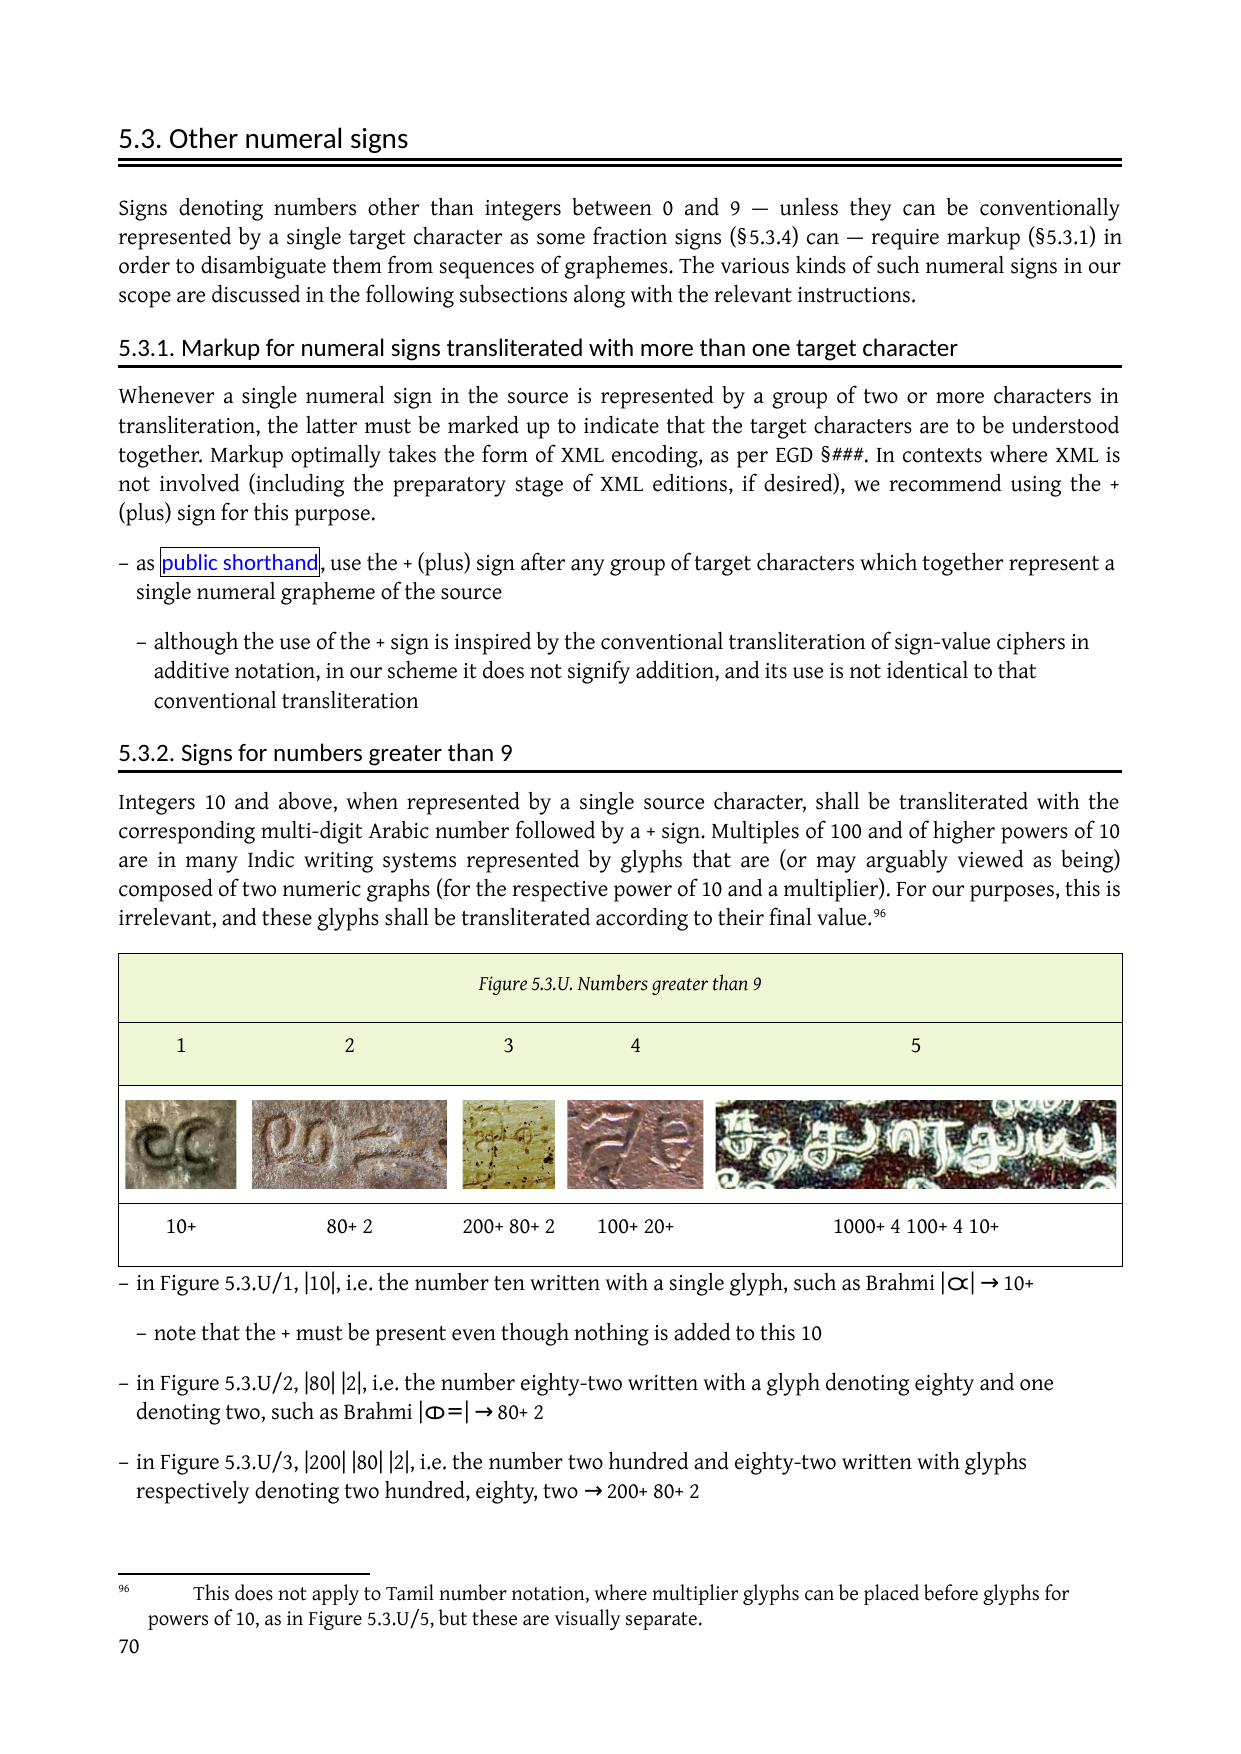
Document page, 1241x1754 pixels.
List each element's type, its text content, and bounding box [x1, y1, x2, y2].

table_cell [456, 1086, 562, 1203]
list note that the + must be present even though nothing is added to this 10 [136, 1317, 1122, 1346]
table_cell 10+ [119, 1204, 243, 1266]
table_header Figure 5.3.A. Numbers greater than 9 [119, 954, 1122, 1022]
text Integers 10 and above, when represented by a single source character, shall be transliterated with the corresponding multi-digit Arabic number followed by a + sign. Multiples of 100 and of higher powers of 10 are in many Indic writing systems represented by glyphs that are (or may arguably viewed as being) composed of two numeric graphs (for the respective power of 10 and a multiplier). For our purposes, this is irrelevant, and these glyphs shall be transliterated according to their final value. [118, 786, 1122, 932]
list in Figure 5.3.A/3, |200| |80| |2|, i.e. the number two hundred and eighty-two written with glyphs respectively denoting two hundred, eighty, two → 200+ 80+ 2 [118, 1446, 1122, 1505]
table_cell [709, 1086, 1122, 1203]
table_cell 5 [709, 1023, 1122, 1085]
table_cell 2 [243, 1023, 456, 1085]
picture [567, 1100, 704, 1189]
table_cell 200+ 80+ 2 [456, 1204, 562, 1266]
table_cell 3 [456, 1023, 562, 1085]
text Signs denoting numbers other than integers between 0 and 9 — unless they can be conventionally represented by a single target character as some fraction signs (§5.3.4) can — require markup (§5.3.1) in order to disambiguate them from sequences of graphemes. The various kinds of such numeral signs in our scope are discussed in the following subsections along with the relevant instructions. [118, 192, 1122, 309]
table_cell 1 [119, 1023, 243, 1085]
table_cell [119, 1086, 243, 1203]
list in Figure 5.3.A/1, |10|, i.e. the number ten written with a single glyph, such as Brahmi |𑁛| → 10+ [118, 1267, 1122, 1296]
subtitle Other numeral signs [118, 118, 1122, 158]
picture [252, 1100, 447, 1189]
list as public shorthand, use the + (plus) sign after any group of target characters which together represent a single numeral grapheme of the source [118, 547, 1122, 606]
text Whenever a single numeral sign in the source is represented by a group of two or more characters in transliteration, the latter must be marked up to indicate that the target characters are to be understood together. Markup optimally takes the form of XML encoding, as per EGD §###. In contexts where XML is not involved (including the preparatory stage of XML editions, if desired), we recommend using the + (plus) sign for this purpose. [118, 381, 1122, 526]
subtitle Markup for numeral signs transliterated with more than one target character [118, 329, 1122, 365]
table_cell [562, 1086, 709, 1203]
picture [715, 1100, 1117, 1189]
picture [462, 1100, 555, 1189]
table_cell 100+ 20+ [562, 1204, 709, 1266]
list although the use of the + sign is inspired by the conventional transliteration of sign-value ciphers in additive notation, in our scheme it does not signify addition, and its use is not identical to that conventional transliteration [136, 626, 1122, 714]
table_cell 1000+ 4 100+ 4 10+ [709, 1204, 1122, 1266]
table_cell [243, 1086, 456, 1203]
subtitle Signs for numbers greater than 9 [118, 735, 1122, 770]
table_cell 4 [562, 1023, 709, 1085]
table_cell 80+ 2 [243, 1204, 456, 1266]
list in Figure 5.3.A/2, |80| |2|, i.e. the number eighty-two written with a glyph denoting eighty and one denoting two, such as Brahmi |𑁢𑁓| → 80+ 2 [118, 1367, 1122, 1426]
picture [125, 1100, 237, 1189]
